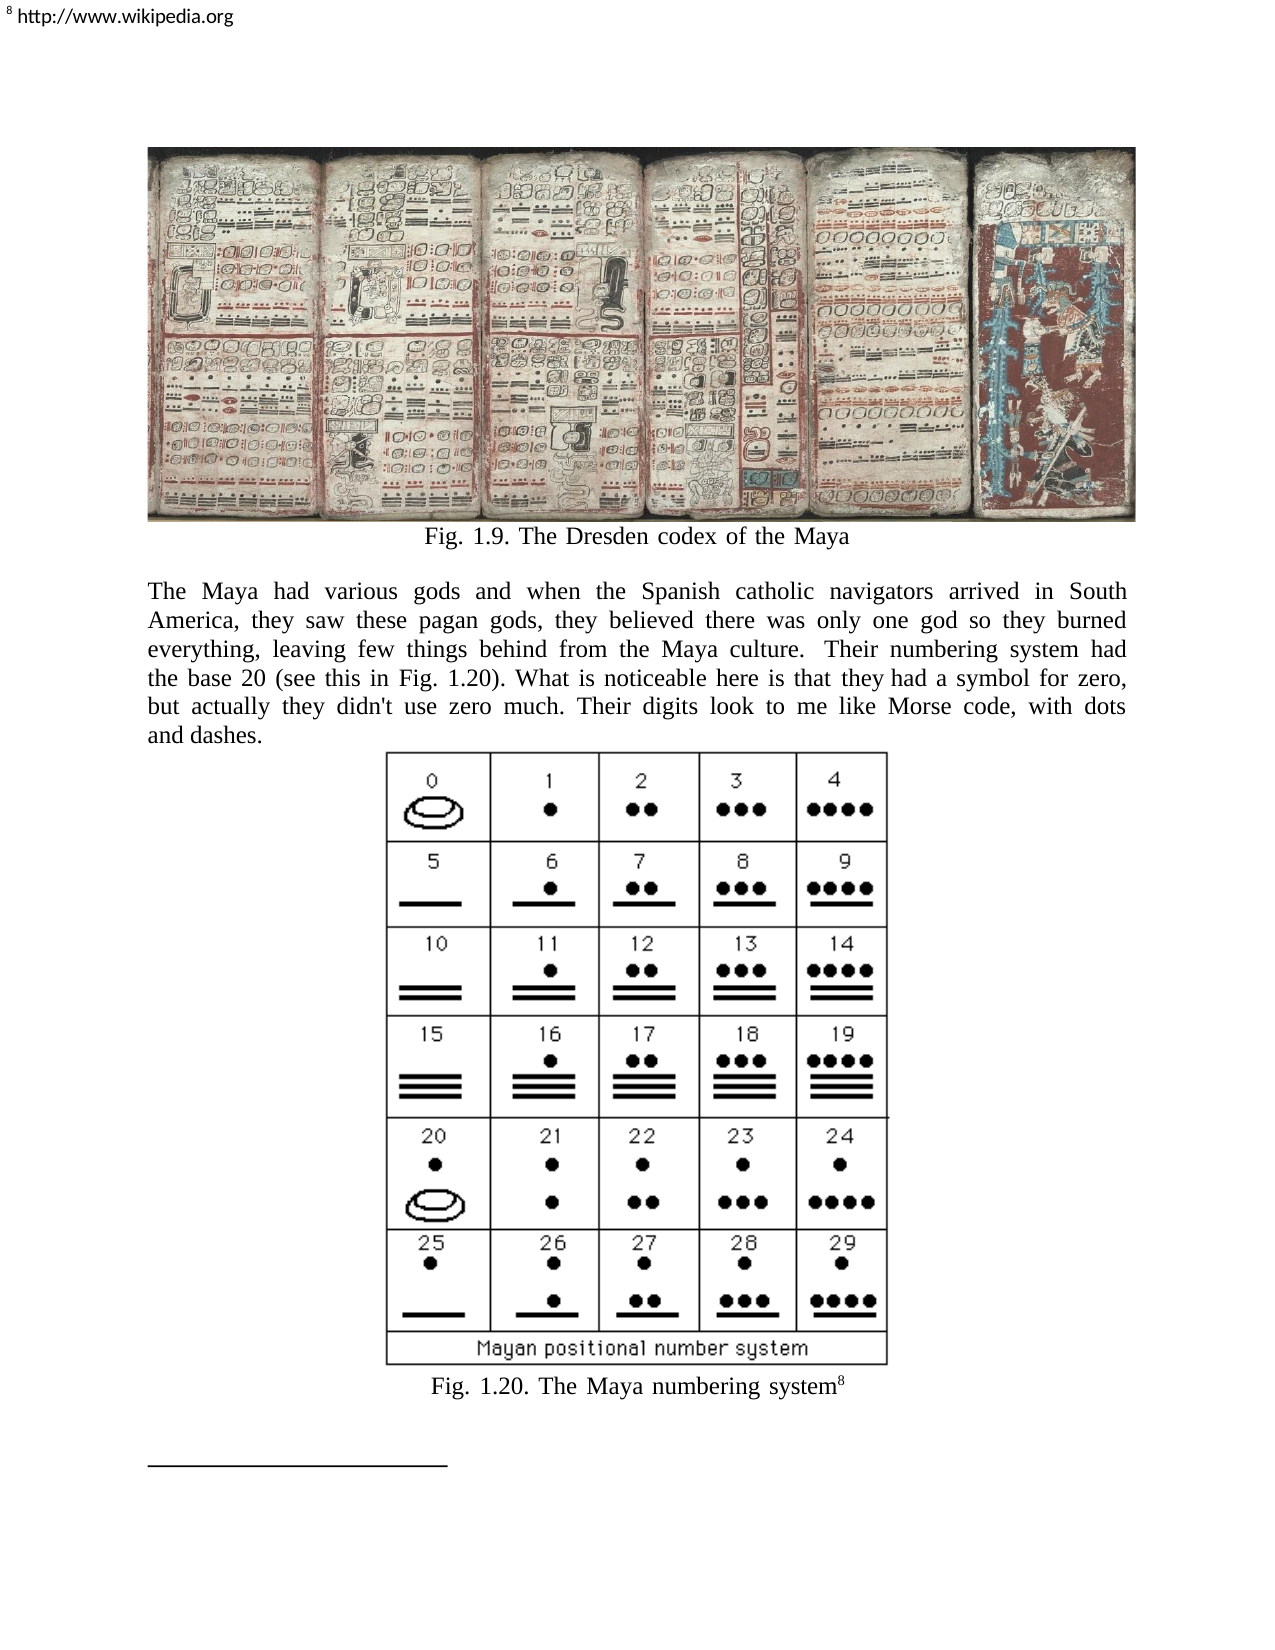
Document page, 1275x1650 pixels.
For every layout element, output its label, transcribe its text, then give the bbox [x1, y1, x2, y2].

text Fig. 1.9. The Dresden codex of the Maya [388, 522, 886, 550]
text Fig. 1.20. The Maya numbering system8 [388, 1372, 887, 1400]
picture [383, 749, 893, 1372]
text The Maya had various gods and when the Spanish catholic navigators arrived in South America, they saw these pagan gods, they believed there was only one god so they burned everything, leaving few things behind from the Maya culture. Their numbering system had the base 20 (see this in Fig. 1.20). What is noticeable here is that they had a symbol for zero, but actually they didn't use zero much. Their digits look to me like Morse code, with dots and dashes. [147, 576, 1127, 749]
picture [147, 147, 1136, 522]
